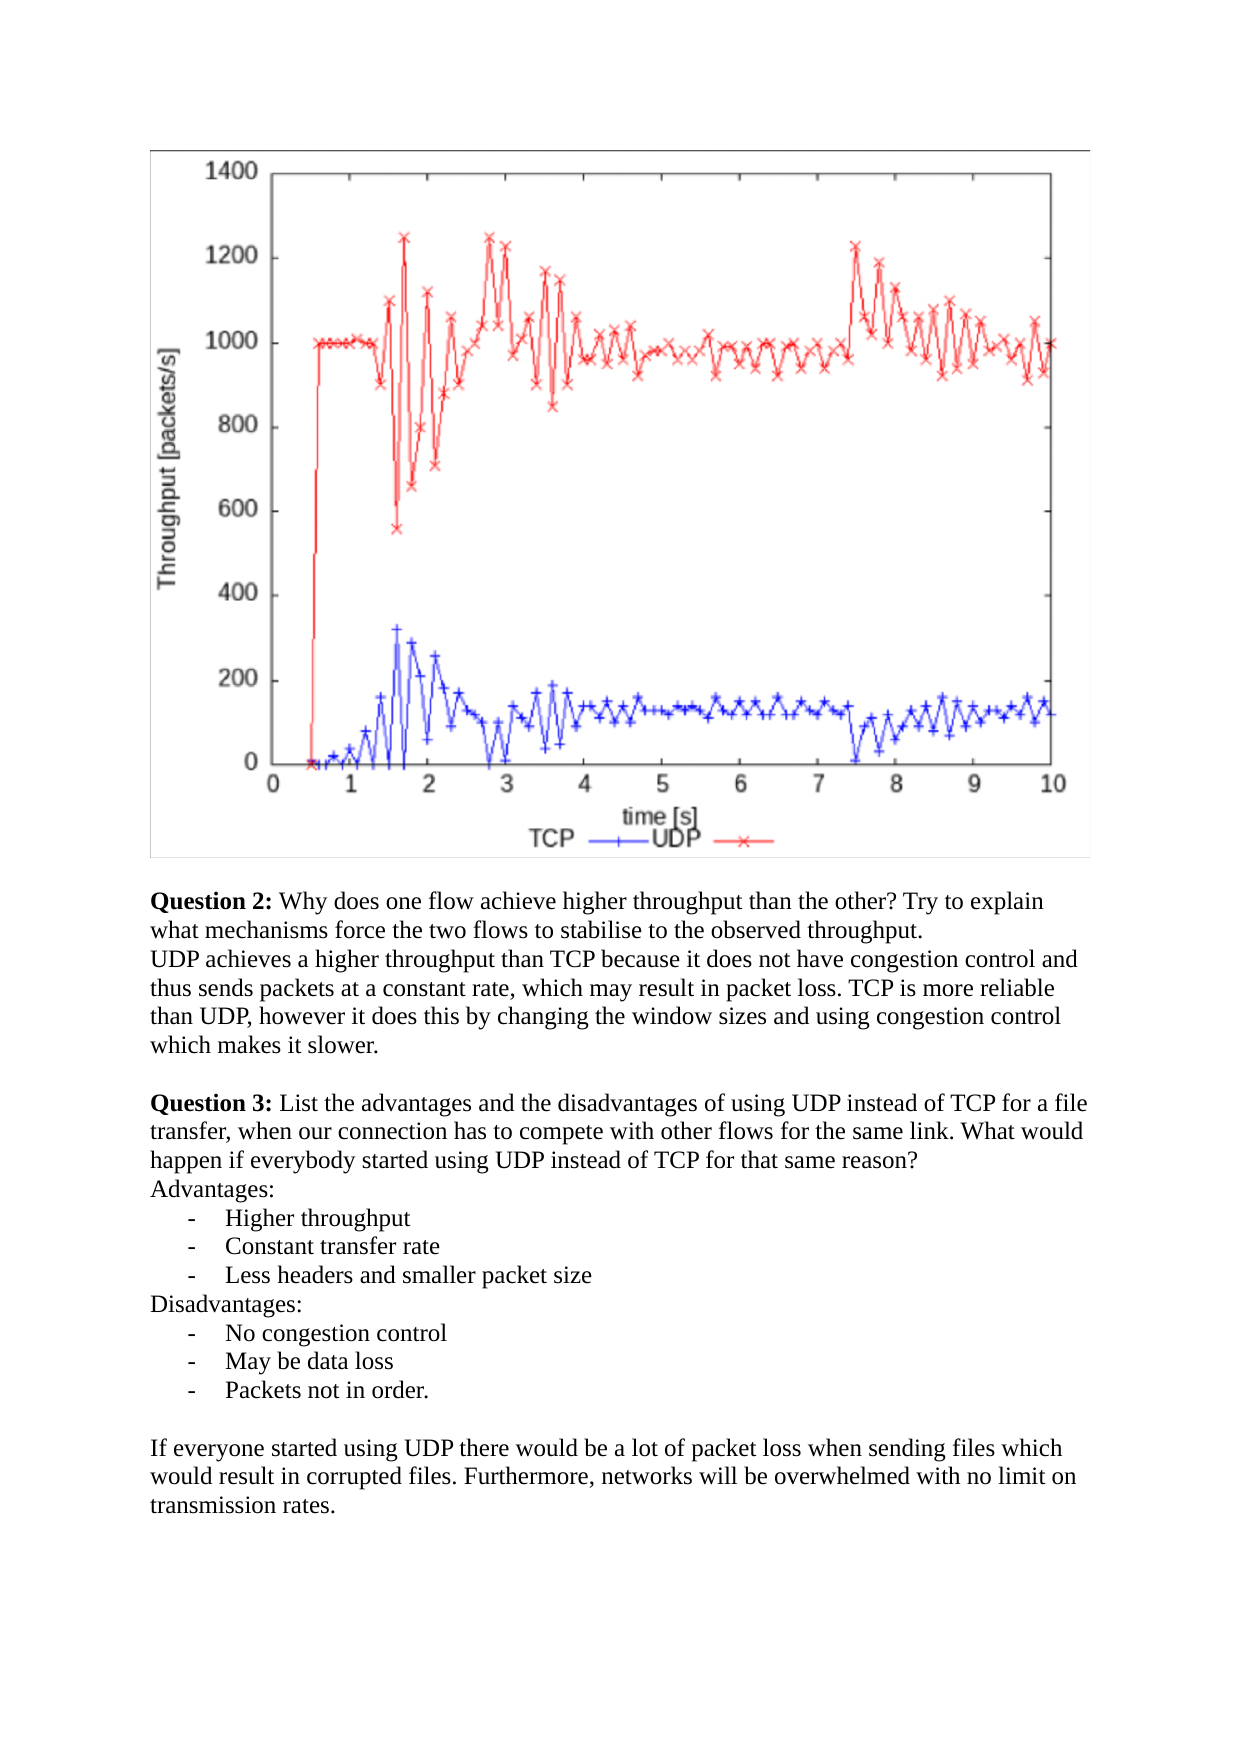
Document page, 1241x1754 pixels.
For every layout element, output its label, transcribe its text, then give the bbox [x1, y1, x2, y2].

list May be data loss [187, 1346, 1090, 1375]
list Constant transfer rate [187, 1231, 1090, 1260]
list Packets not in order. [187, 1375, 1090, 1404]
list No congestion control [187, 1318, 1090, 1346]
list Less headers and smaller packet size [187, 1260, 1090, 1289]
text Question 2: Why does one flow achieve higher throughput than the other? Try to explain what mechanisms force the two flows to stabilise to the observed throughput. [150, 886, 1090, 944]
text Question 3: List the advantages and the disadvantages of using UDP instead of TCP for a file transfer, when our connection has to compete with other flows for the same link. What would happen if everybody started using UDP instead of TCP for that same reason? [150, 1088, 1090, 1174]
text If everyone started using UDP there would be a lot of packet loss when sending files which would result in corrupted files. Furthermore, networks will be overwhelmed with no limit on transmission rates. [150, 1433, 1090, 1519]
text UDP achieves a higher throughput than TCP because it does not have congestion control and thus sends packets at a constant rate, which may result in packet loss. TCP is more reliable than UDP, however it does this by changing the window sizes and using congestion control which makes it slower. [150, 944, 1090, 1059]
text Disadvantages: [150, 1289, 1090, 1318]
list Higher throughput [187, 1203, 1090, 1231]
text Advantages: [150, 1174, 1090, 1203]
picture [150, 150, 1091, 858]
